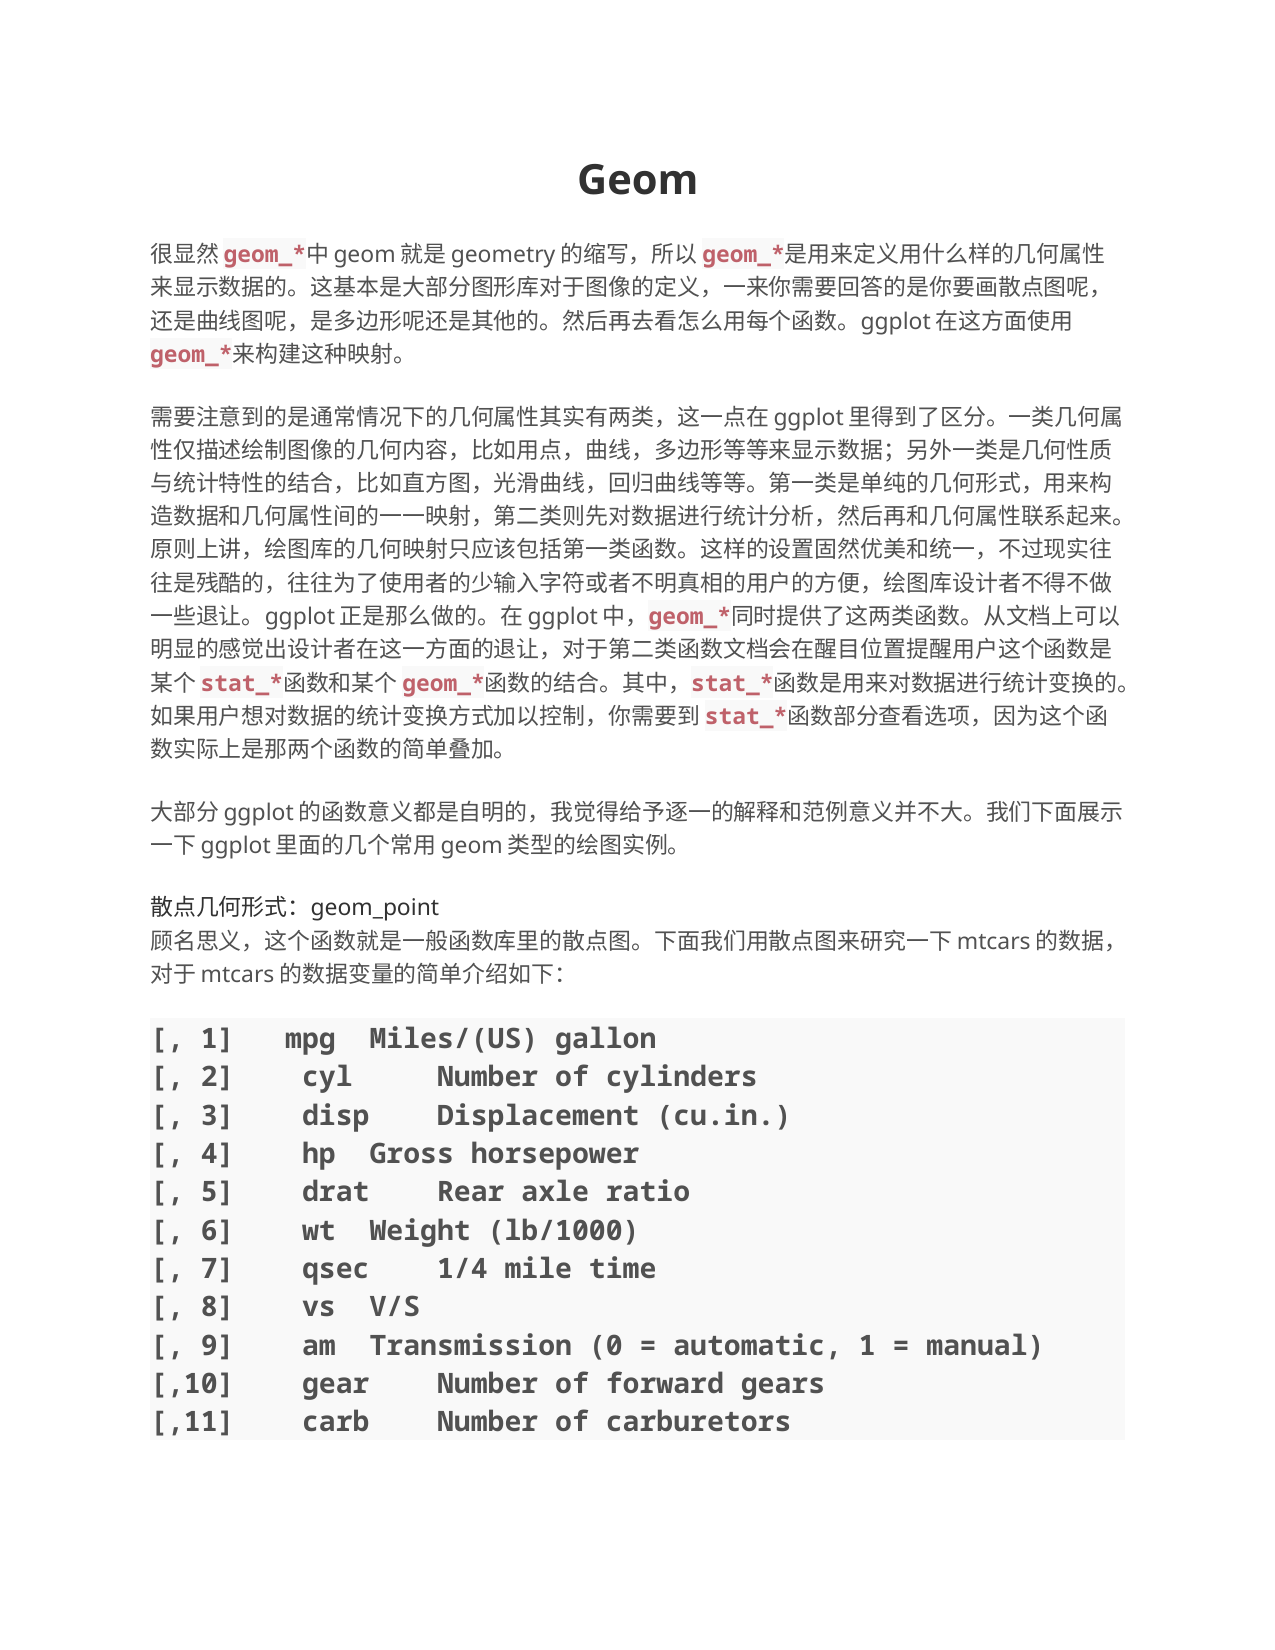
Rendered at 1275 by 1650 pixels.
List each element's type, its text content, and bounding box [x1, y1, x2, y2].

subtitle 散点几何形式：geom_point [150, 889, 1125, 923]
text [, 5] drat Rear axle ratio [150, 1172, 1125, 1210]
text [, 7] qsec 1/4 mile time [150, 1248, 1125, 1287]
text 很显然geom_*中geom就是geometry的缩写，所以geom_*是用来定义用什么样的几何属性来显示数据的。这基本是大部分图形库对于图像的定义，一来你需要回答的是你要画散点图呢，还是曲线图呢，是多边形呢还是其他的。然后再去看怎么用每个函数。ggplot在这方面使用geom_*来构建这种映射。 [150, 236, 1125, 369]
text [, 1] mpg Miles/(US) gallon [150, 1018, 1125, 1057]
text [, 8] vs V/S [150, 1287, 1125, 1325]
text [,10] gear Number of forward gears [150, 1363, 1125, 1402]
text [, 6] wt Weight (lb/1000) [150, 1210, 1125, 1248]
text [, 4] hp Gross horsepower [150, 1133, 1125, 1172]
text 需要注意到的是通常情况下的几何属性其实有两类，这一点在ggplot里得到了区分。一类几何属性仅描述绘制图像的几何内容，比如用点，曲线，多边形等等来显示数据；另外一类是几何性质与统计特性的结合，比如直方图，光滑曲线，回归曲线等等。第一类是单纯的几何形式，用来构造数据和几何属性间的一一映射，第二类则先对数据进行统计分析，然后再和几何属性联系起来。原则上讲，绘图库的几何映射只应该包括第一类函数。这样的设置固然优美和统一，不过现实往往是残酷的，往往为了使用者的少输入字符或者不明真相的用户的方便，绘图库设计者不得不做一些退让。ggplot正是那么做的。在ggplot中，geom_*同时提供了这两类函数。从文档上可以明显的感觉出设计者在这一方面的退让，对于第二类函数文档会在醒目位置提醒用户这个函数是某个stat_*函数和某个geom_*函数的结合。其中，stat_*函数是用来对数据进行统计变换的。如果用户想对数据的统计变换方式加以控制，你需要到stat_*函数部分查看选项，因为这个函数实际上是那两个函数的简单叠加。 [150, 398, 1125, 764]
text 顾名思义，这个函数就是一般函数库里的散点图。下面我们用散点图来研究一下mtcars的数据，对于mtcars的数据变量的简单介绍如下： [150, 923, 1125, 989]
text [, 2] cyl Number of cylinders [150, 1057, 1125, 1095]
text [,11] carb Number of carburetors [150, 1402, 1125, 1440]
text [, 9] am Transmission (0 = automatic, 1 = manual) [150, 1325, 1125, 1363]
text 大部分ggplot的函数意义都是自明的，我觉得给予逐一的解释和范例意义并不大。我们下面展示一下ggplot里面的几个常用geom类型的绘图实例。 [150, 793, 1125, 860]
text [, 3] disp Displacement (cu.in.) [150, 1095, 1125, 1133]
subtitle Geom [150, 150, 1125, 207]
